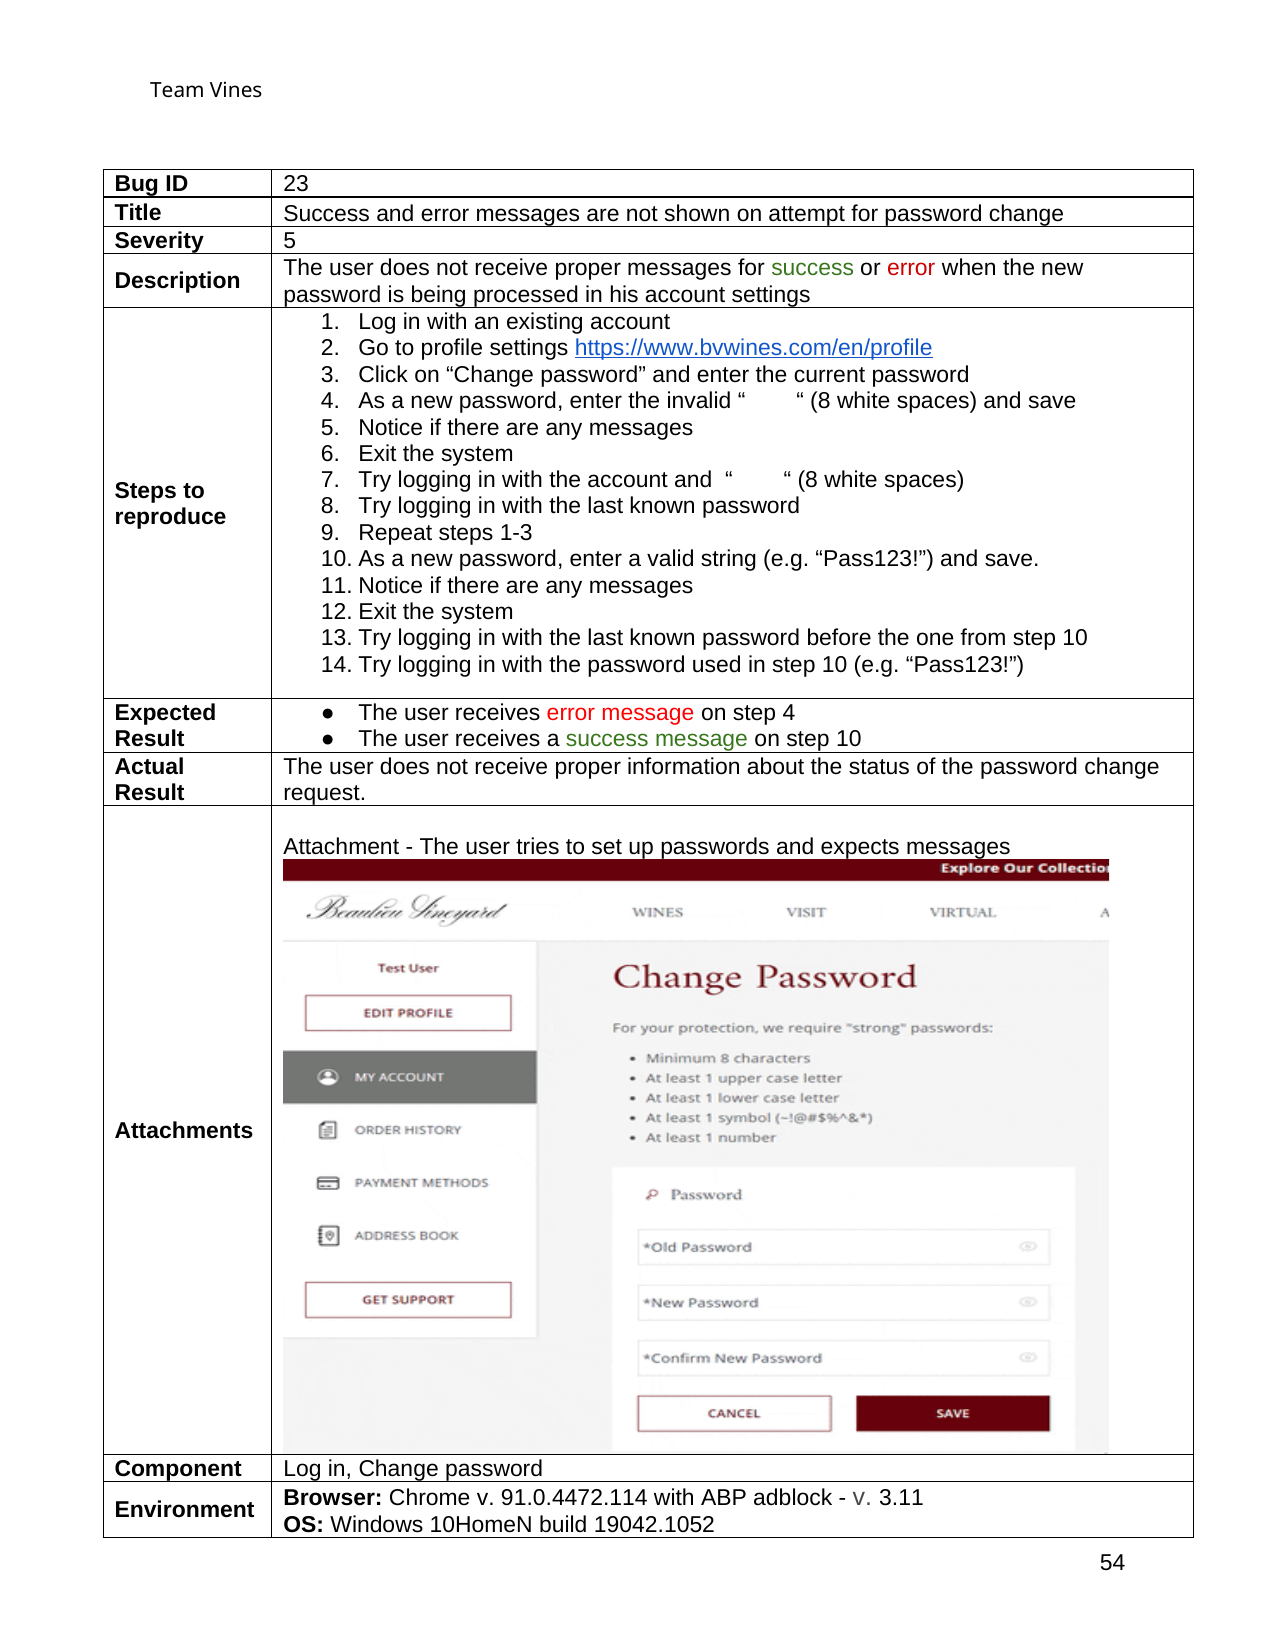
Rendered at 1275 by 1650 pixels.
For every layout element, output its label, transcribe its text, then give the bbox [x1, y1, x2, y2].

table_cell 5 [272, 227, 1193, 253]
table_cell Steps to reproduce [104, 308, 271, 698]
table_cell Environment [104, 1482, 271, 1537]
table_cell The user receives error message on step 4 The user receives a success message on step 10 [272, 699, 1193, 752]
table_cell Severity [104, 227, 271, 253]
table_cell The user does not receive proper information about the status of the password change request. [272, 753, 1193, 805]
table_header 23 [272, 170, 1193, 196]
table_cell Attachment - The user tries to set up passwords and expects messages [272, 806, 1193, 1453]
table_cell Log in, Change password [272, 1455, 1193, 1481]
table_cell Browser: Chrome v. 91.0.4472.114 with ABP adblock - v. 3.11 OS: Windows 10HomeN build 19042.1052 [272, 1482, 1193, 1537]
picture [283, 859, 1110, 1454]
table_cell Expected Result [104, 699, 271, 752]
table_header Bug ID [104, 170, 271, 196]
table_cell Title [104, 198, 271, 226]
table_cell Component [104, 1455, 271, 1481]
table_cell Success and error messages are not shown on attempt for password change [272, 198, 1193, 226]
table_cell The user does not receive proper messages for success or error when the new password is being processed in his account settings [272, 254, 1193, 307]
table_cell Actual Result [104, 753, 271, 805]
table_cell Description [104, 254, 271, 307]
table_cell Attachments [104, 806, 271, 1453]
table_cell Log in with an existing account Go to profile settings https://www.bvwines.com/en/profile Click on “Change password” and enter the current password As a new password, enter the invalid “ “ (8 white spaces) and save Notice if there are any messages Exit the system Try logging in with the account and “ “ (8 white spaces) Try logging in with the last known password Repeat steps 1-3 As a new password, enter a valid string (e.g. “Pass123!”) and save. Notice if there are any messages Exit the system Try logging in with the last known password before the one from step 10 Try logging in with the password used in step 10 (e.g. “Pass123!”) [272, 308, 1193, 698]
